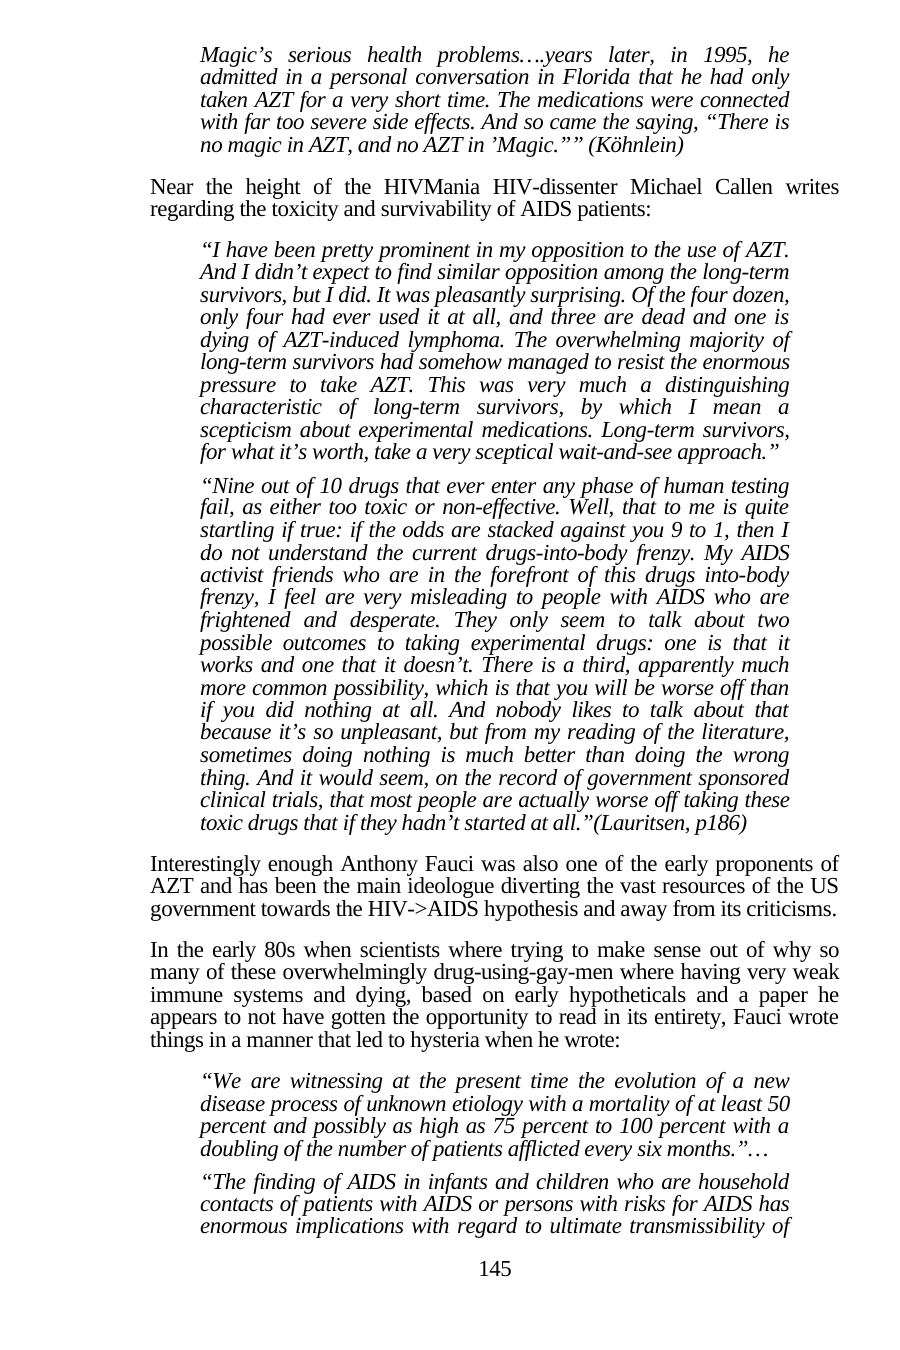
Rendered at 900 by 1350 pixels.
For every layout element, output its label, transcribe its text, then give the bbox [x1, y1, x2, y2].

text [200, 45, 790, 157]
text “I have been pretty prominent in my opposition to the use of AZT. And I didn’t expect to find similar opposition among the long-term survivors, but I did. It was pleasantly surprising. Of the four dozen, only four had ever used it at all, and three are dead and one is dying of AZT-induced lymphoma. The overwhelming majority of long-term survivors had somehow managed to resist the enormous pressure to take AZT. This was very much a distinguishing characteristic of long-term survivors, by which I mean a scepticism about experimental medications. Long-term survivors, for what it’s worth, take a very sceptical wait-and-see approach.” [200, 240, 790, 465]
text Interestingly enough Anthony Fauci was also one of the early proponents of AZT and has been the main ideologue diverting the vast resources of the US government towards the HIV->AIDS hypothesis and away from its criticisms. [150, 854, 840, 921]
text “Nine out of 10 drugs that ever enter any phase of human testing fail, as either too toxic or non-effective. Well, that to me is quite startling if true: if the odds are stacked against you 9 to 1, then I do not understand the current drugs-into-body frenzy. My AIDS activist friends who are in the forefront of this drugs into-body frenzy, I feel are very misleading to people with AIDS who are frightened and desperate. They only seem to talk about two possible outcomes to taking experimental drugs: one is that it works and one that it doesn’t. There is a third, apparently much more common possibility, which is that you will be worse off than if you did nothing at all. And nobody likes to talk about that because it’s so unpleasant, but from my reading of the literature, sometimes doing nothing is much better than doing the wrong thing. And it would seem, on the record of government sponsored clinical trials, that most people are actually worse off taking these toxic drugs that if they hadn’t started at all.”(Lauritsen, p186) [200, 475, 790, 835]
text In the early 80s when scientists where trying to make sense out of why so many of these overwhelmingly drug-using-gay-men where having very weak immune systems and dying, based on early hypotheticals and a paper he appears to not have gotten the opportunity to read in its entirety, Fauci wrote things in a manner that led to hysteria when he wrote: [150, 940, 840, 1052]
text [200, 1171, 790, 1239]
text Near the height of the HIVMania HIV-dissenter Michael Callen writes regarding the toxicity and survivability of AIDS patients: [150, 176, 840, 221]
text “We are witnessing at the present time the evolution of a new disease process of unknown etiology with a mortality of at least 50 percent and possibly as high as 75 percent to 100 percent with a doubling of the number of patients afflicted every six months.”… [200, 1071, 790, 1161]
